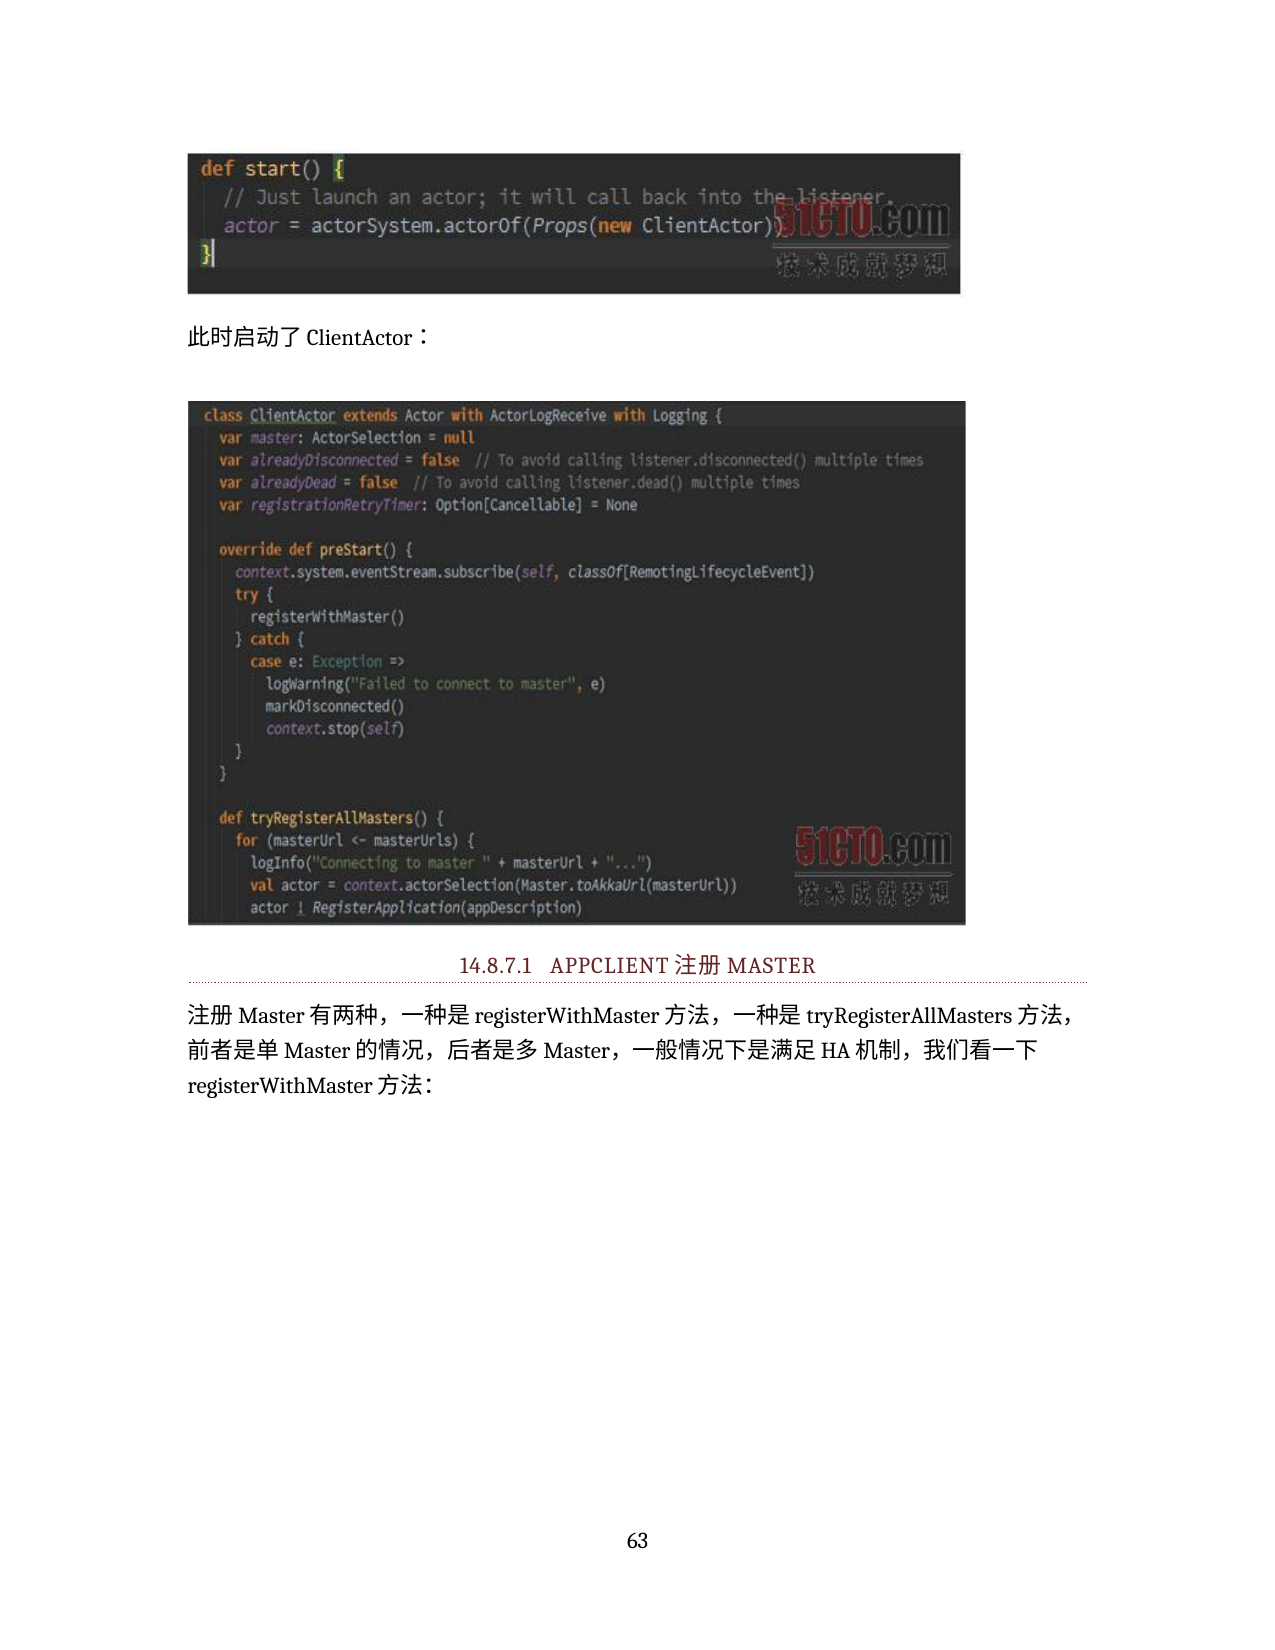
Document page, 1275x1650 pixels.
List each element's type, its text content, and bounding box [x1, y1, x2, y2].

text 此时启动了ClientActor： [187, 321, 1087, 379]
picture [187, 150, 966, 299]
picture [187, 401, 966, 927]
text 注册Master有两种，一种是registerWithMaster方法，一种是tryRegisterAllMasters方法，前者是单Master的情况，后者是多Master，一般情况下是满足HA机制，我们看一下registerWithMaster方法： [187, 997, 1087, 1100]
subtitle AppClient注册Master [187, 948, 1087, 983]
